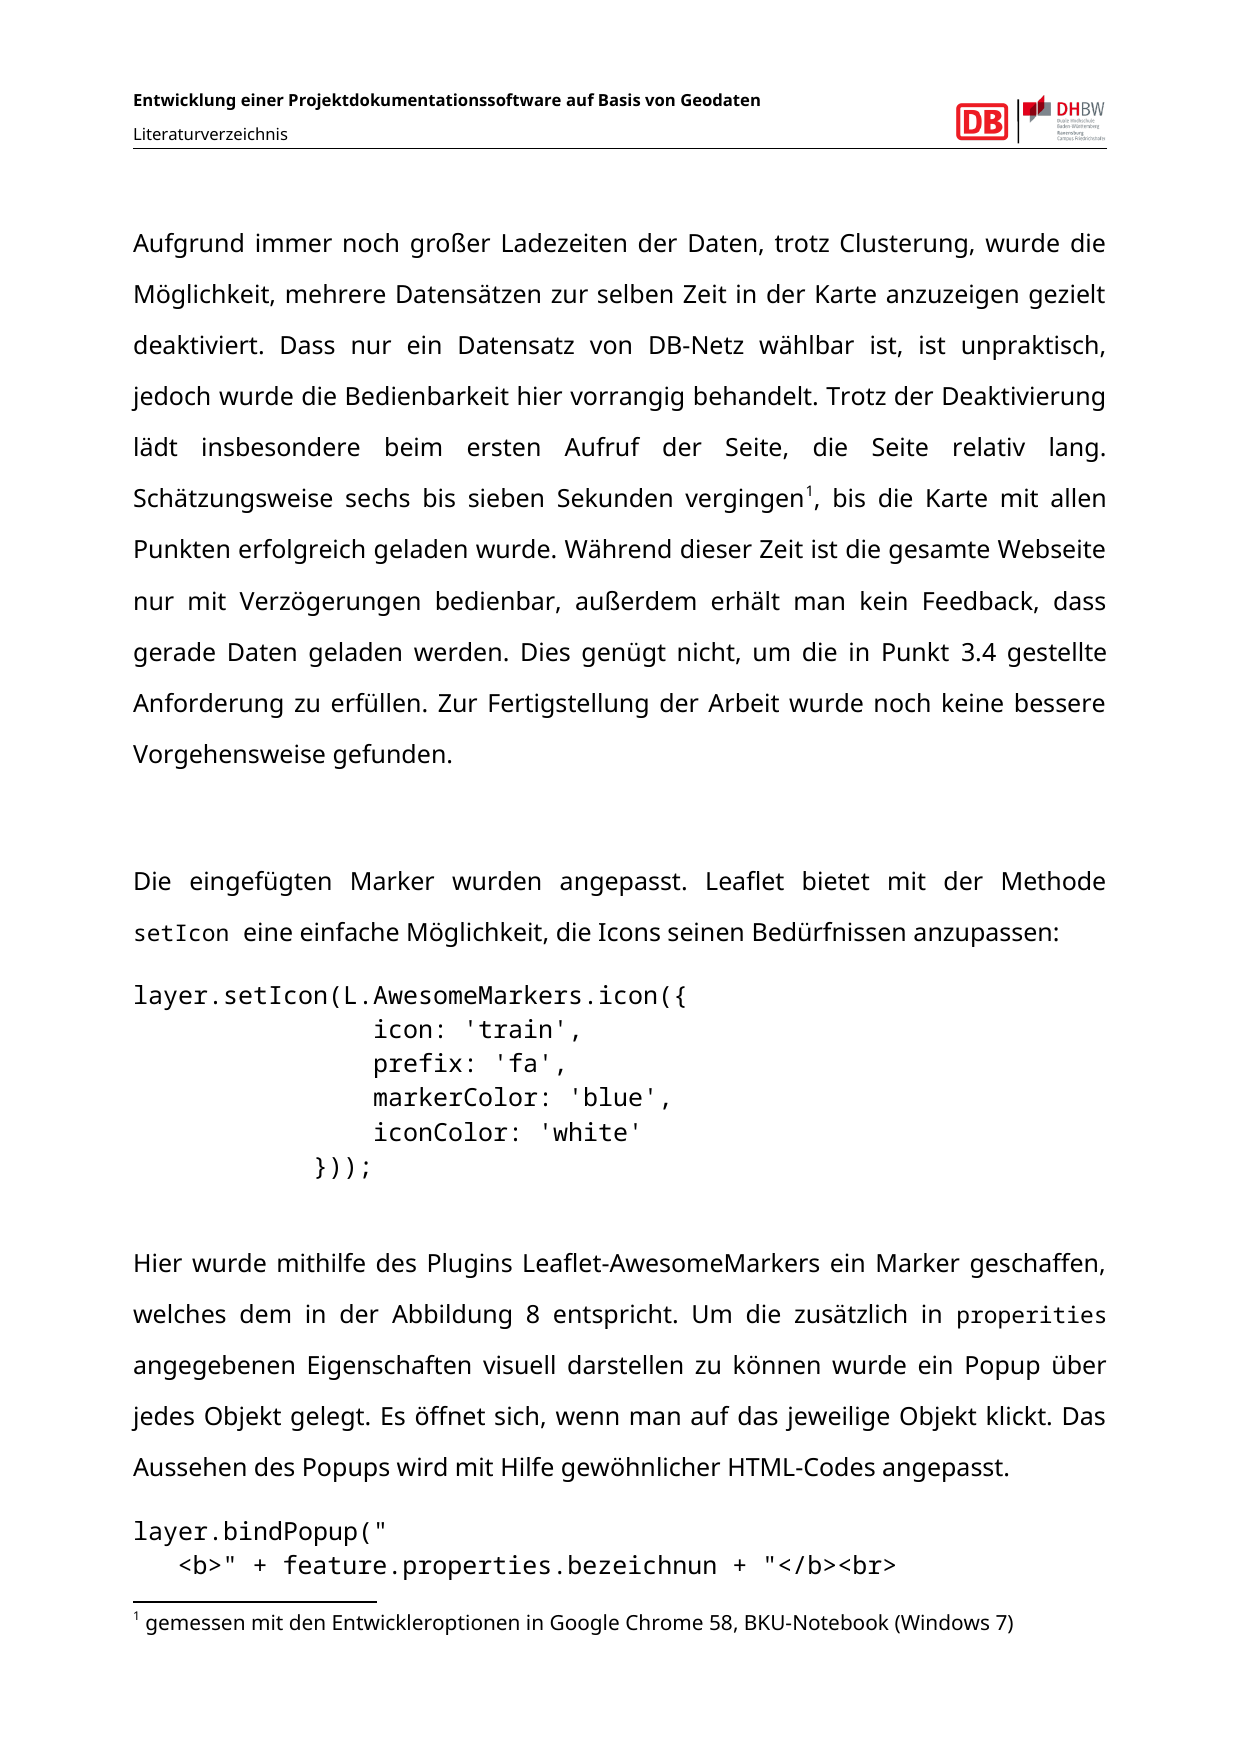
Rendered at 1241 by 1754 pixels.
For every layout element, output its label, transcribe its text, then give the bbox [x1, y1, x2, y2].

text Die eingefügten Marker wurden angepasst. Leaflet bietet mit der Methode setIcon eine einfache Möglichkeit, die Icons seinen Bedürfnissen anzupassen: [133, 863, 1107, 948]
picture [1023, 95, 1106, 141]
text Aufgrund immer noch großer Ladezeiten der Daten, trotz Clusterung, wurde die Möglichkeit, mehrere Datensätzen zur selben Zeit in der Karte anzuzeigen gezielt deaktiviert. Dass nur ein Datensatz von DB-Netz wählbar ist, ist unpraktisch, jedoch wurde die Bedienbarkeit hier vorrangig behandelt. Trotz der Deaktivierung lädt insbesondere beim ersten Aufruf der Seite, die Seite relativ lang. Schätzungsweise sechs bis sieben Sekunden vergingen, bis die Karte mit allen Punkten erfolgreich geladen wurde. Während dieser Zeit ist die gesamte Webseite nur mit Verzögerungen bedienbar, außerdem erhält man kein Feedback, dass gerade Daten geladen werden. Dies genügt nicht, um die in Punkt 3.4 gestellte Anforderung zu erfüllen. Zur Fertigstellung der Arbeit wurde noch keine bessere Vorgehensweise gefunden. [133, 226, 1107, 770]
text iconColor: 'white' [133, 1114, 1107, 1148]
text layer.setIcon(L.AwesomeMarkers.icon({ [133, 978, 1107, 1012]
text markerColor: 'blue', [133, 1080, 1107, 1114]
text Hier wurde mithilfe des Plugins Leaflet-AwesomeMarkers ein Marker geschaffen, welches dem in der Abbildung 8 entspricht. Um die zusätzlich in properities angegebenen Eigenschaften visuell darstellen zu können wurde ein Popup über jedes Objekt gelegt. Es öffnet sich, wenn man auf das jeweilige Objekt klickt. Das Aussehen des Popups wird mit Hilfe gewöhnlicher HTML-Codes angepasst. [133, 1246, 1107, 1484]
text })); [133, 1148, 1107, 1182]
text prefix: 'fa', [133, 1046, 1107, 1080]
text layer.bindPopup(" [133, 1513, 1107, 1548]
picture [956, 103, 1009, 141]
text icon: 'train', [133, 1012, 1107, 1046]
text <b>" + feature.properties.bezeichnun + "</b><br> [133, 1548, 1107, 1582]
